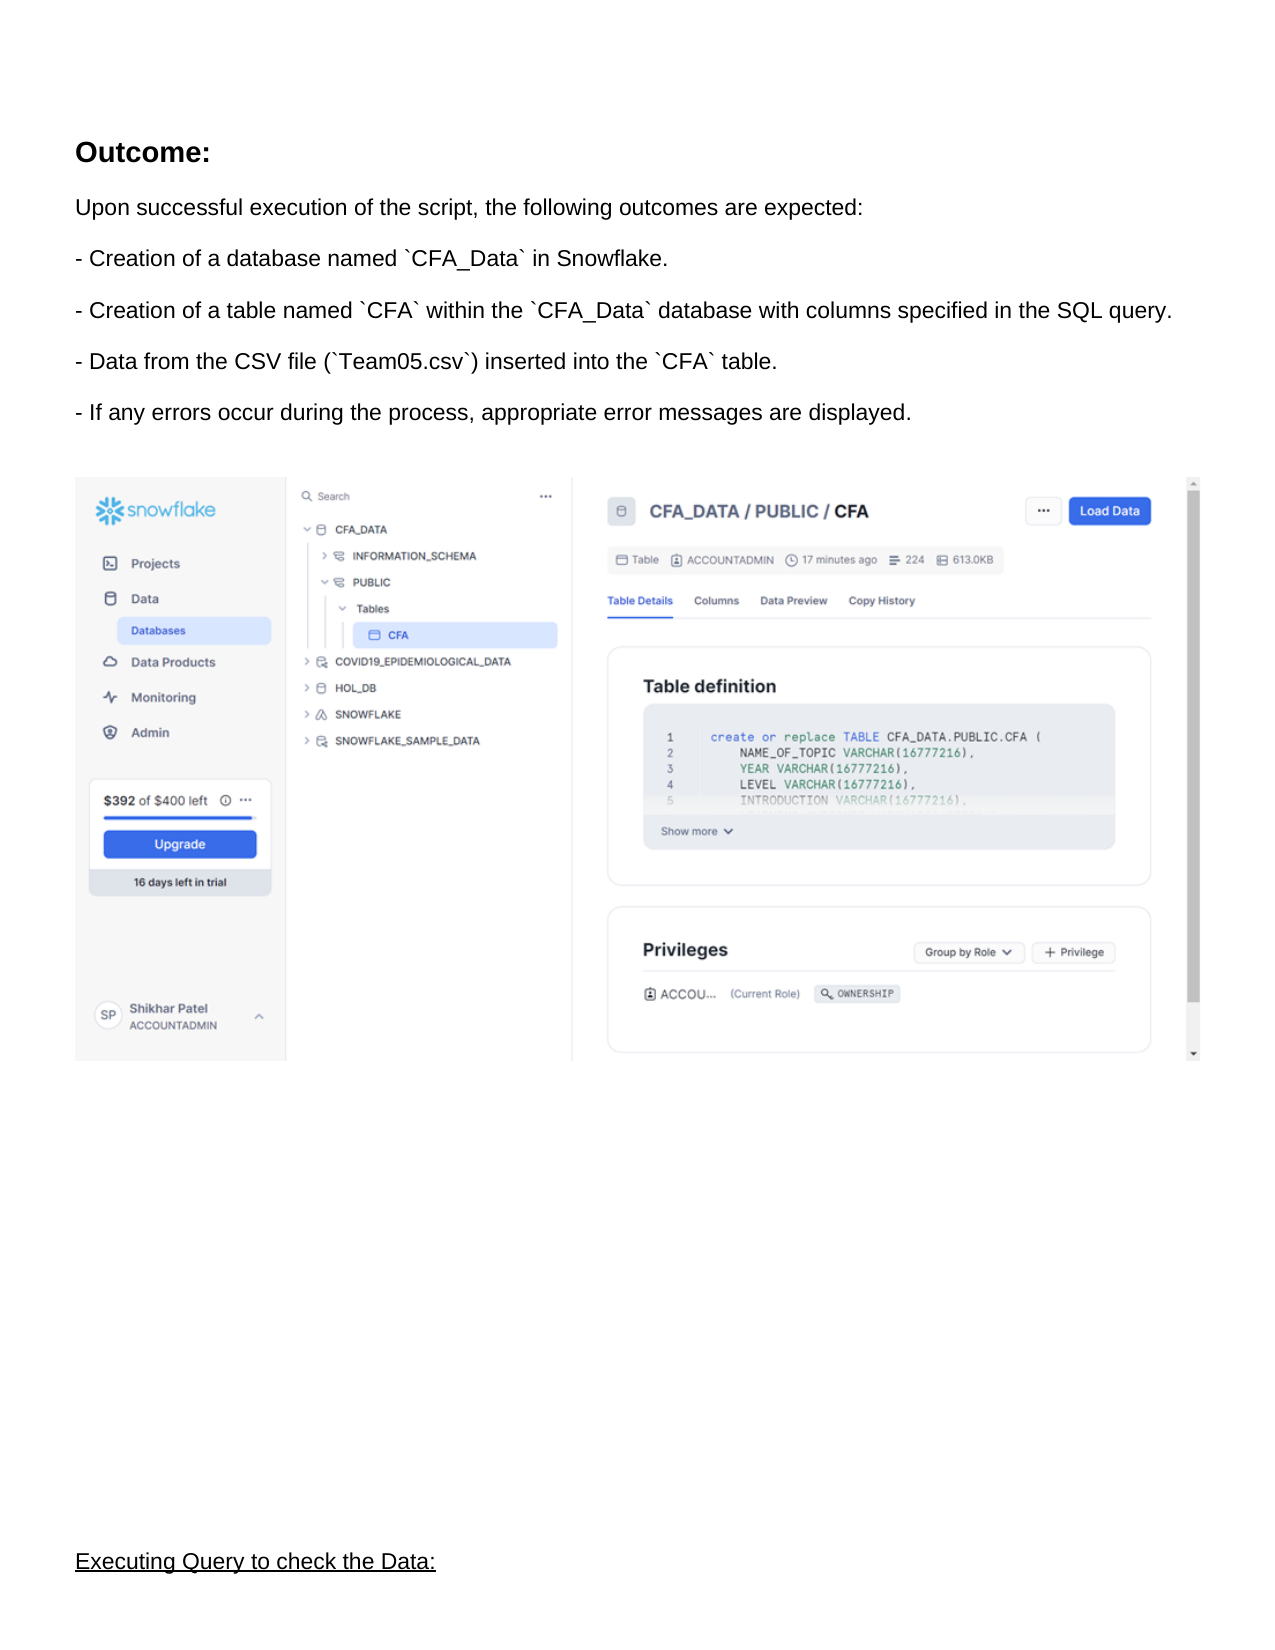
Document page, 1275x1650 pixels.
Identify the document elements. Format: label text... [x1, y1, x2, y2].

text - Creation of a table named `CFA` within the `CFA_Data` database with columns specified in the SQL query. [75, 297, 1200, 323]
text - Creation of a database named `CFA_Data` in Snowflake. [75, 245, 1200, 272]
text - Data from the CSV file (`Team05.csv`) inserted into the `CFA` table. [75, 348, 1200, 374]
text Outcome: [75, 135, 1200, 169]
text Executing Query to check the Data: [75, 1548, 1200, 1574]
text Upon successful execution of the script, the following outcomes are expected: [75, 194, 1200, 220]
picture [75, 477, 1200, 1061]
text - If any errors occur during the process, appropriate error messages are displayed. [75, 399, 1200, 426]
